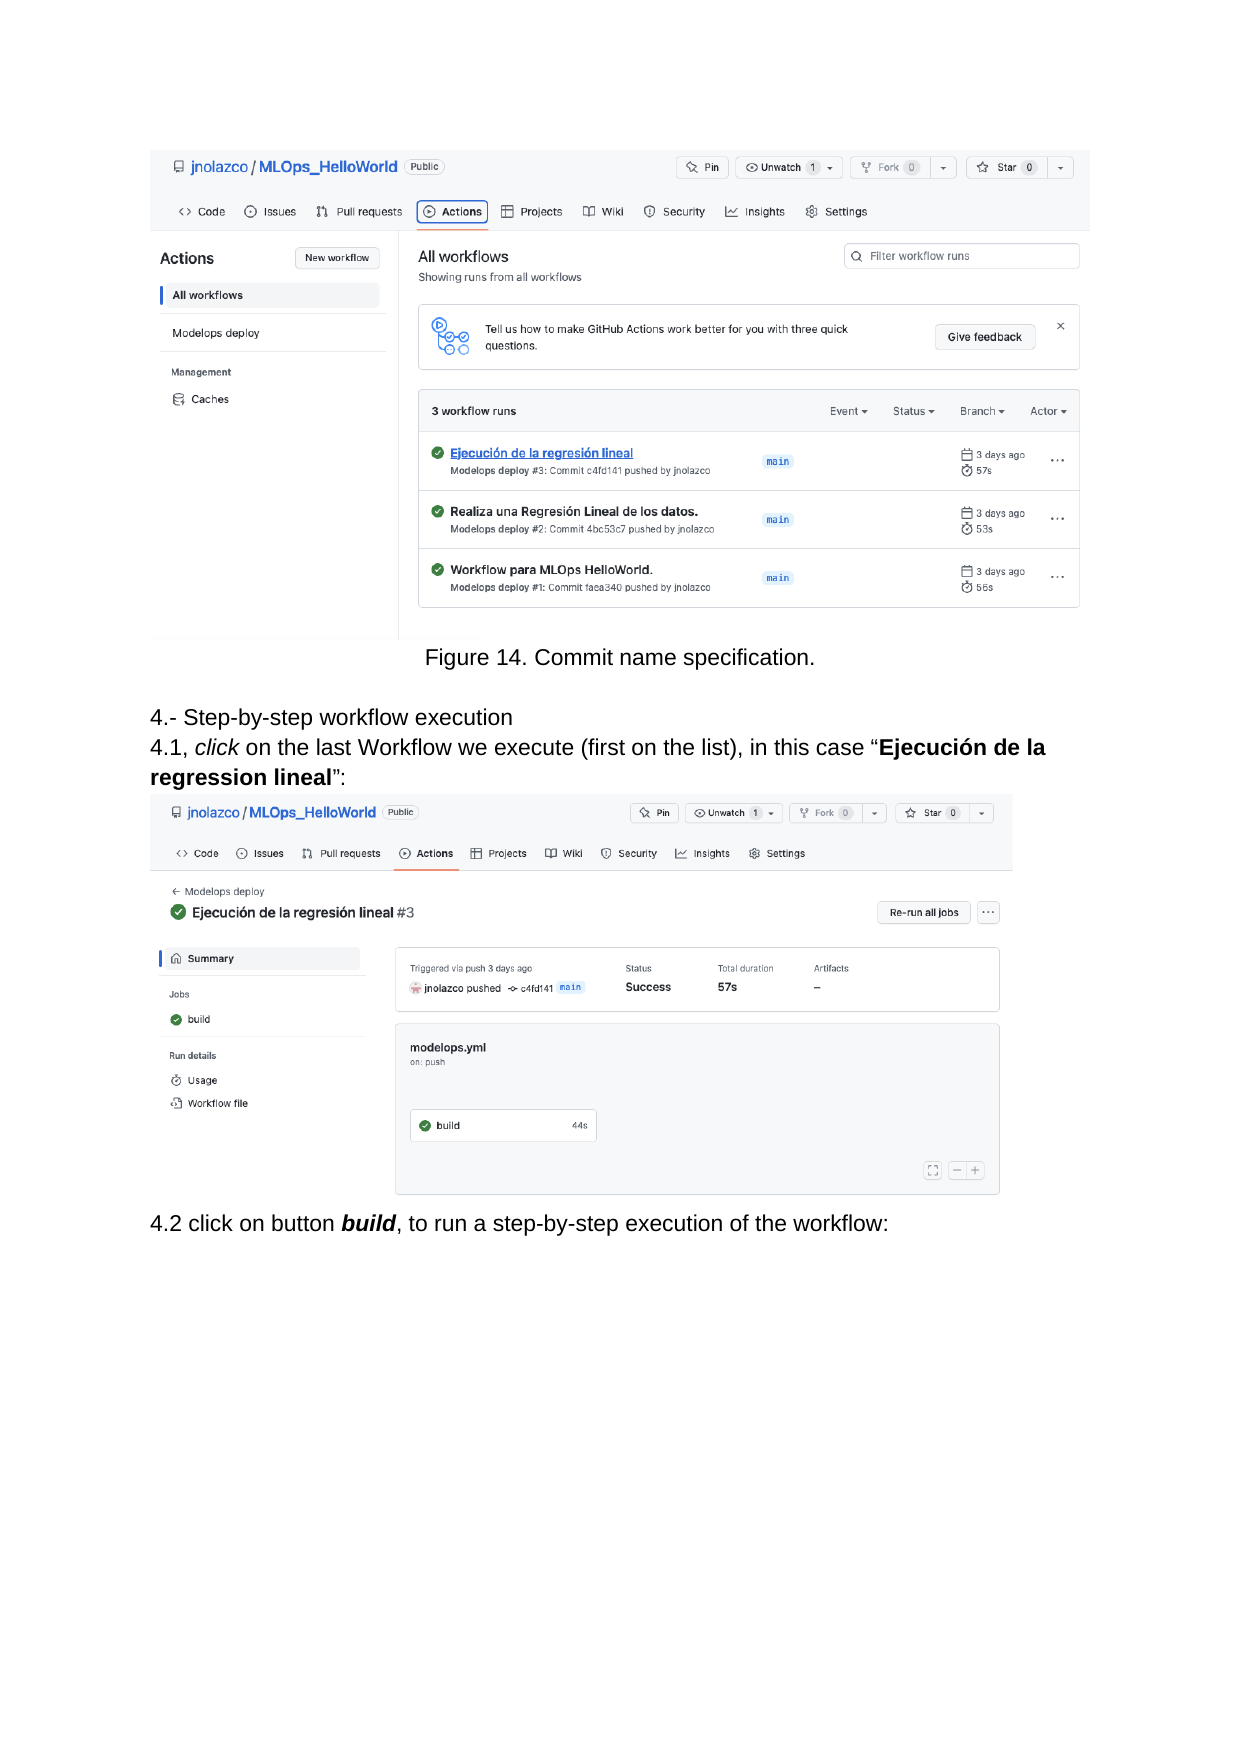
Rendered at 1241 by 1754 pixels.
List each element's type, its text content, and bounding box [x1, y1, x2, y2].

picture [150, 150, 1091, 640]
text Figure 14. Commit name specification. [150, 643, 1090, 670]
text 4.- Step-by-step workflow execution [150, 704, 1090, 730]
picture [150, 794, 1013, 1206]
text 4.1, click on the last Workflow we execute (first on the list), in this case “Ejecución de la regression lineal”: [150, 734, 1090, 791]
text 4.2 click on button build, to run a step-by-step execution of the workflow: [150, 1209, 1090, 1236]
